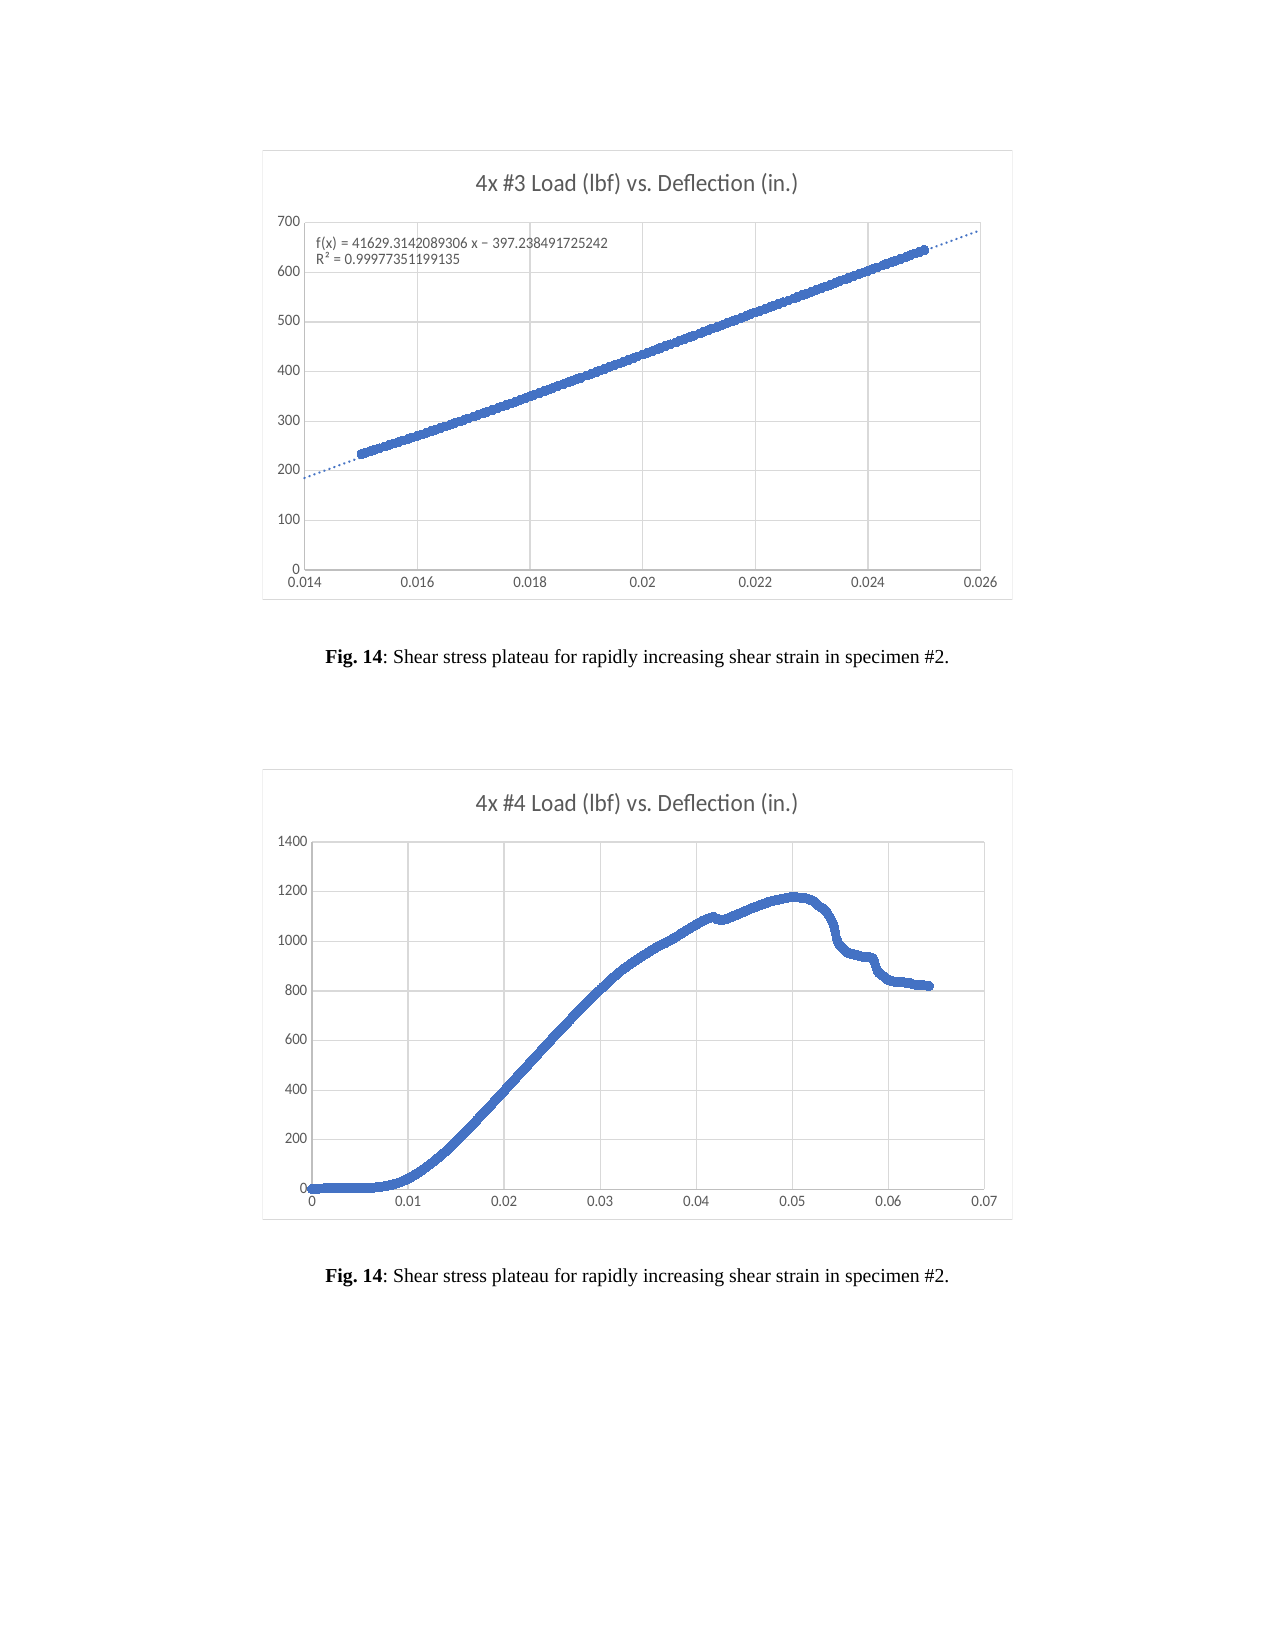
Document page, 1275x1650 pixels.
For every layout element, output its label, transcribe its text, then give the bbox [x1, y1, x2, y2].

text Fig. 14: Shear stress plateau for rapidly increasing shear strain in specimen #2. [150, 1264, 1125, 1287]
text Fig. 14: Shear stress plateau for rapidly increasing shear strain in specimen #2. [150, 645, 1125, 667]
